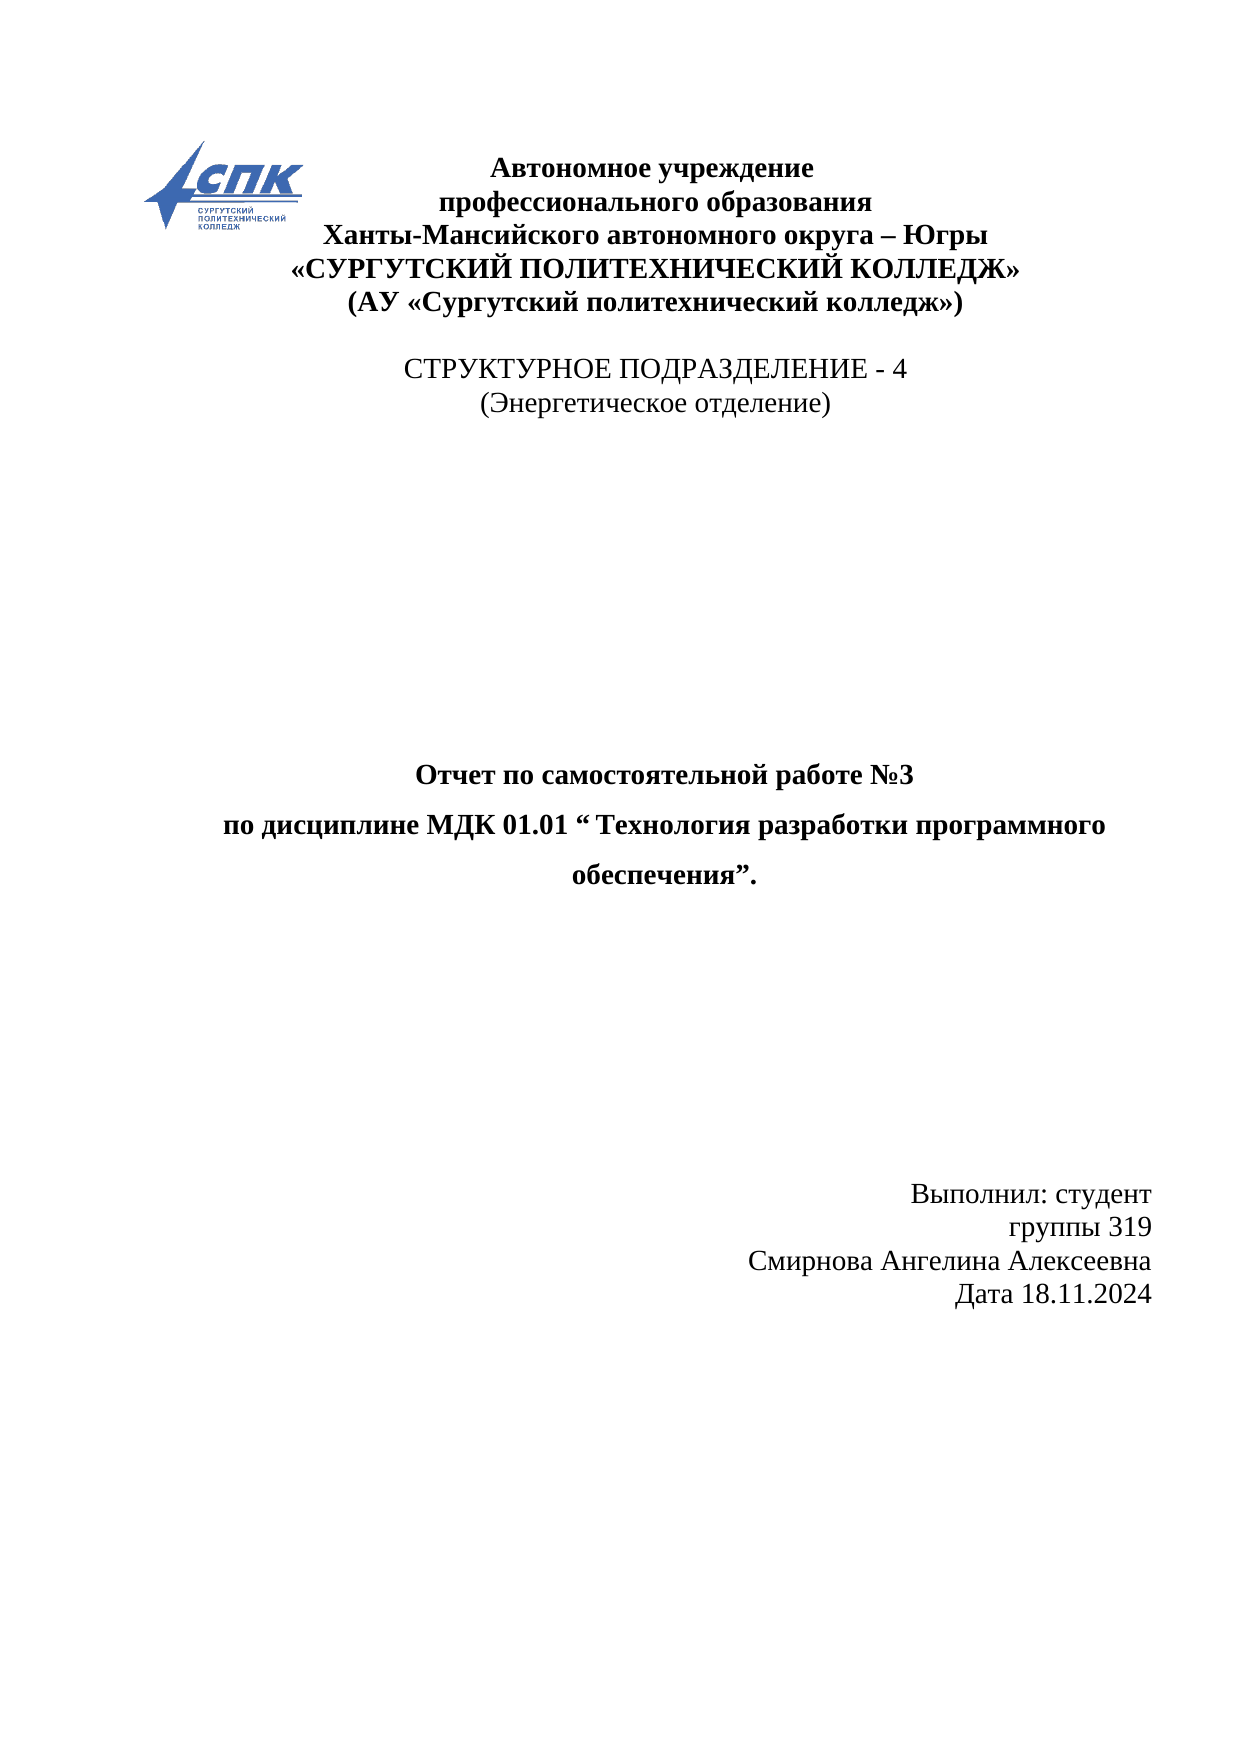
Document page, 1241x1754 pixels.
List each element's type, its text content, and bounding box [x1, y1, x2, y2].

text по дисциплине МДК 01.01 “ Технология разработки программного обеспечения”. [177, 807, 1152, 891]
picture [143, 140, 304, 230]
text Дата 18.11.2024 [177, 1277, 1152, 1310]
text Смирнова Ангелина Алексеевна [177, 1243, 1152, 1277]
text группы 319 [177, 1209, 1152, 1243]
text Выполнил: студент [177, 1176, 1152, 1209]
text Отчет по самостоятельной работе №3 [177, 757, 1152, 790]
